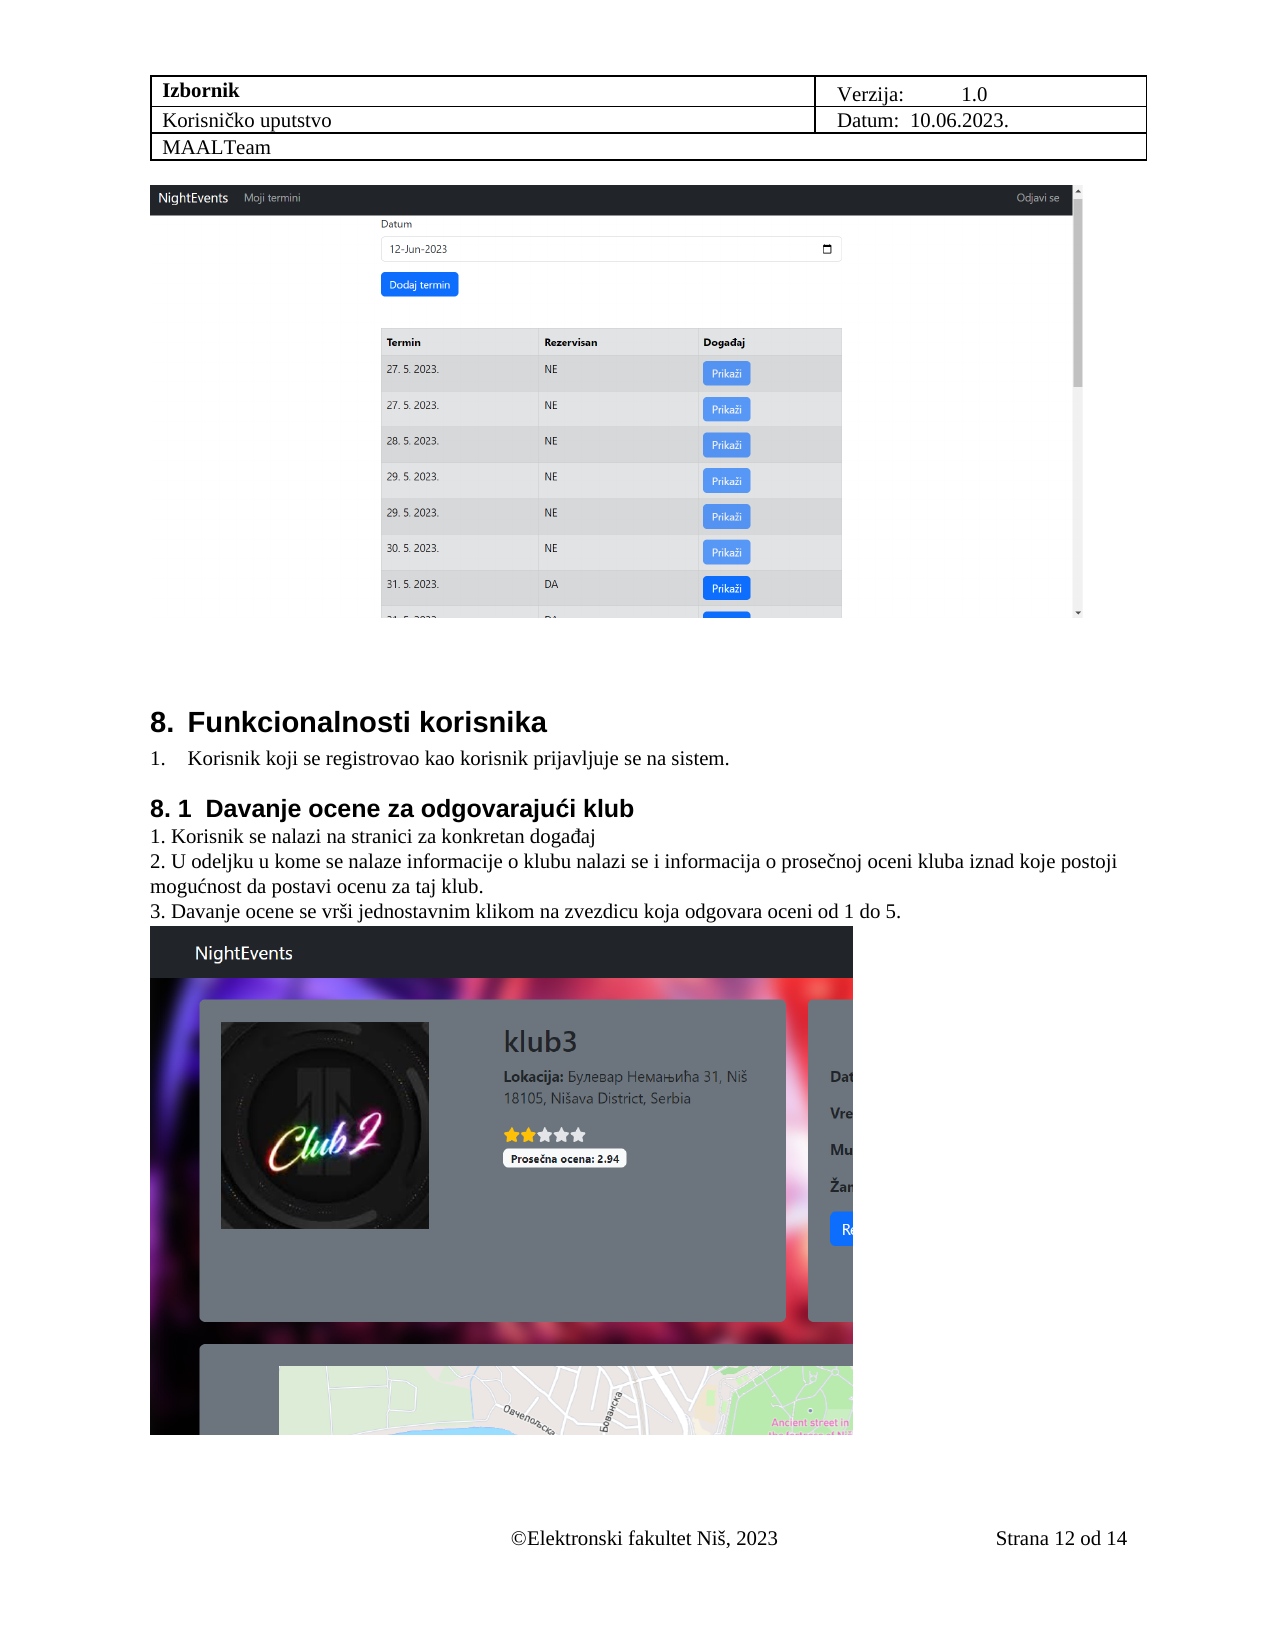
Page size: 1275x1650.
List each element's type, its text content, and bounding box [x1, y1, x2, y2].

list Korisnik koji se registrovao kao korisnik prijavljuje se na sistem. [150, 744, 1125, 769]
text 2. U odeljku u kome se nalaze informacije o klubu nalazi se i informacija o prosečnoj oceni kluba iznad koje postoji mogućnost da postavi ocenu za taj klub. [150, 848, 1125, 898]
text 8. 1 Davanje ocene za odgovarajući klub [150, 794, 1125, 823]
text 1. Korisnik se nalazi na stranici za konkretan događaj [150, 823, 1125, 848]
subtitle Funkcionalnosti korisnika [150, 705, 1125, 738]
picture [150, 185, 1083, 618]
text 3. Davanje ocene se vrši jednostavnim klikom na zvezdicu koja odgovara oceni od 1 do 5. [150, 898, 1125, 923]
picture [150, 923, 853, 1435]
